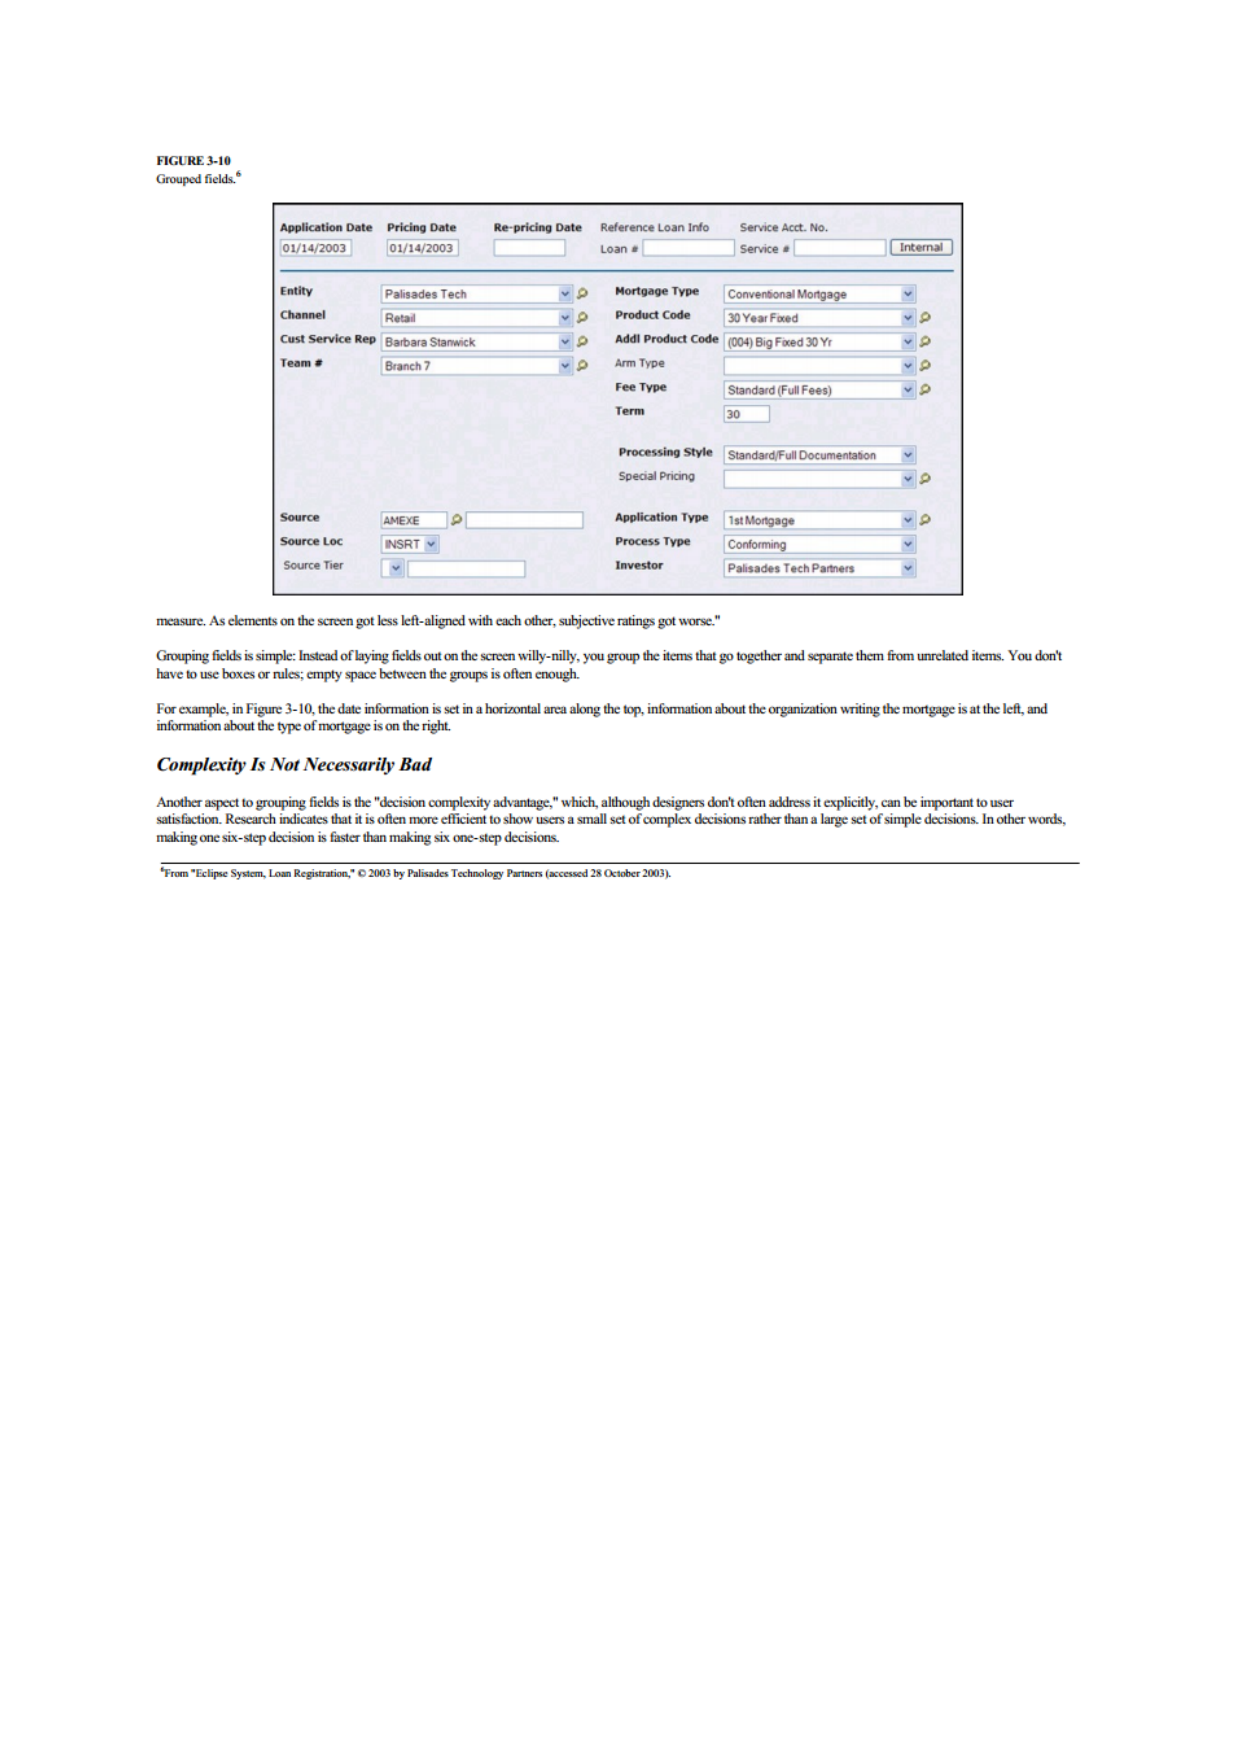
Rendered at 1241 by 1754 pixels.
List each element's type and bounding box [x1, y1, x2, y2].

picture [147, 147, 1093, 890]
